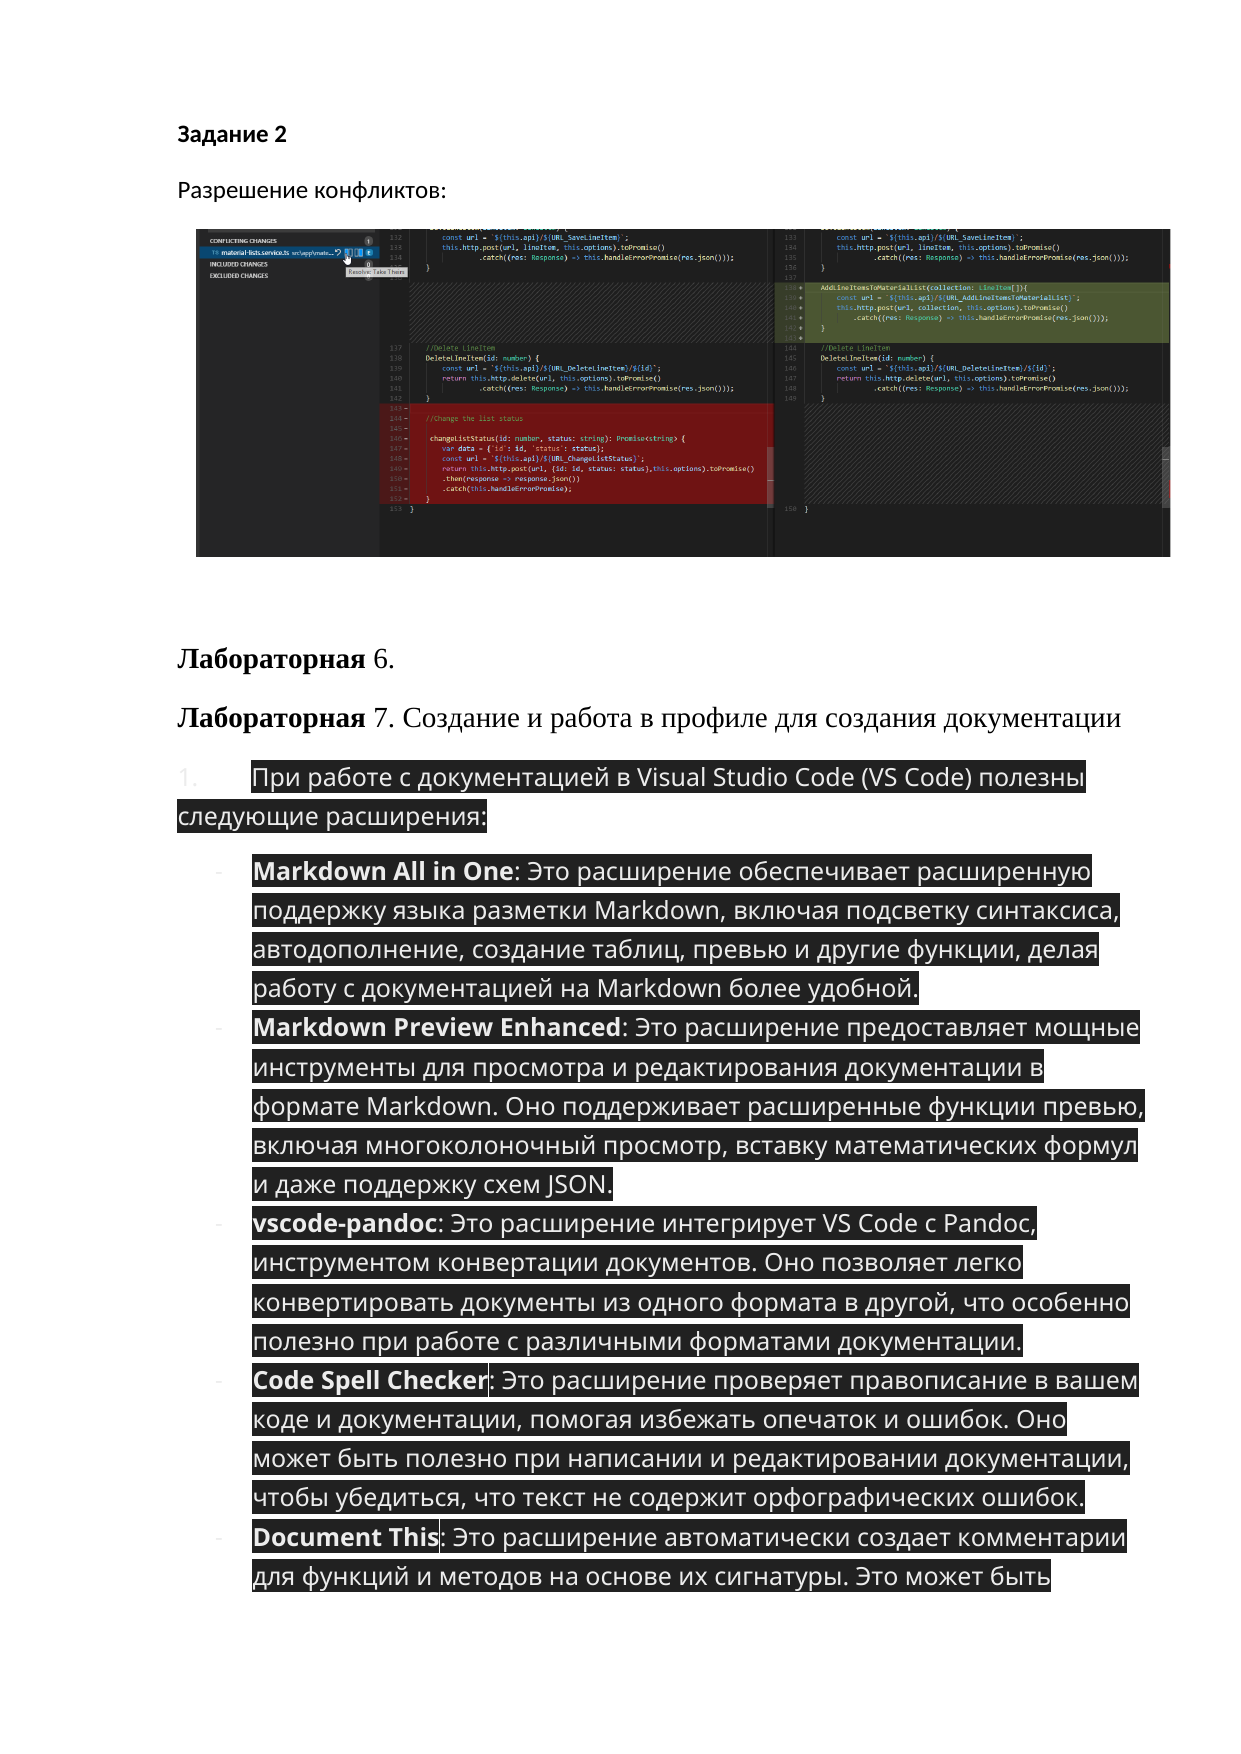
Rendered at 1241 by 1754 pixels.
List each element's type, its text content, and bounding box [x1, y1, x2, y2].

list vscode-pandoc: Это расширение интегрирует VS Code с Pandoc, инструментом конвертации документов. Оно позволяет легко конвертировать документы из одного формата в другой, что особенно полезно при работе с различными форматами документации. [215, 1206, 1152, 1357]
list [215, 1519, 1152, 1592]
list Markdown Preview Enhanced: Это расширение предоставляет мощные инструменты для просмотра и редактирования документации в формате Markdown. Оно поддерживает расширенные функции превью, включая многоколоночный просмотр, вставку математических формул и даже поддержку схем JSON. [215, 1010, 1152, 1201]
text Задание 2 [177, 118, 1152, 149]
list Markdown All in One: Это расширение обеспечивает расширенную поддержку языка разметки Markdown, включая подсветку синтаксиса, автодополнение, создание таблиц, превью и другие функции, делая работу с документацией на Markdown более удобной. [215, 853, 1152, 1005]
text Разрешение конфликтов: [177, 174, 1152, 204]
list При работе с документацией в Visual Studio Code (VS Code) полезны следующие расширения: [177, 759, 1152, 833]
list Code Spell Checker: Это расширение проверяет правописание в вашем коде и документации, помогая избежать опечаток и ошибок. Оно может быть полезно при написании и редактировании документации, чтобы убедиться, что текст не содержит орфографических ошибок. [215, 1363, 1152, 1514]
picture [196, 229, 1171, 557]
text Лабораторная 7. Создание и работа в профиле для создания документации [177, 700, 1152, 734]
text Лабораторная 6. [177, 641, 1152, 674]
